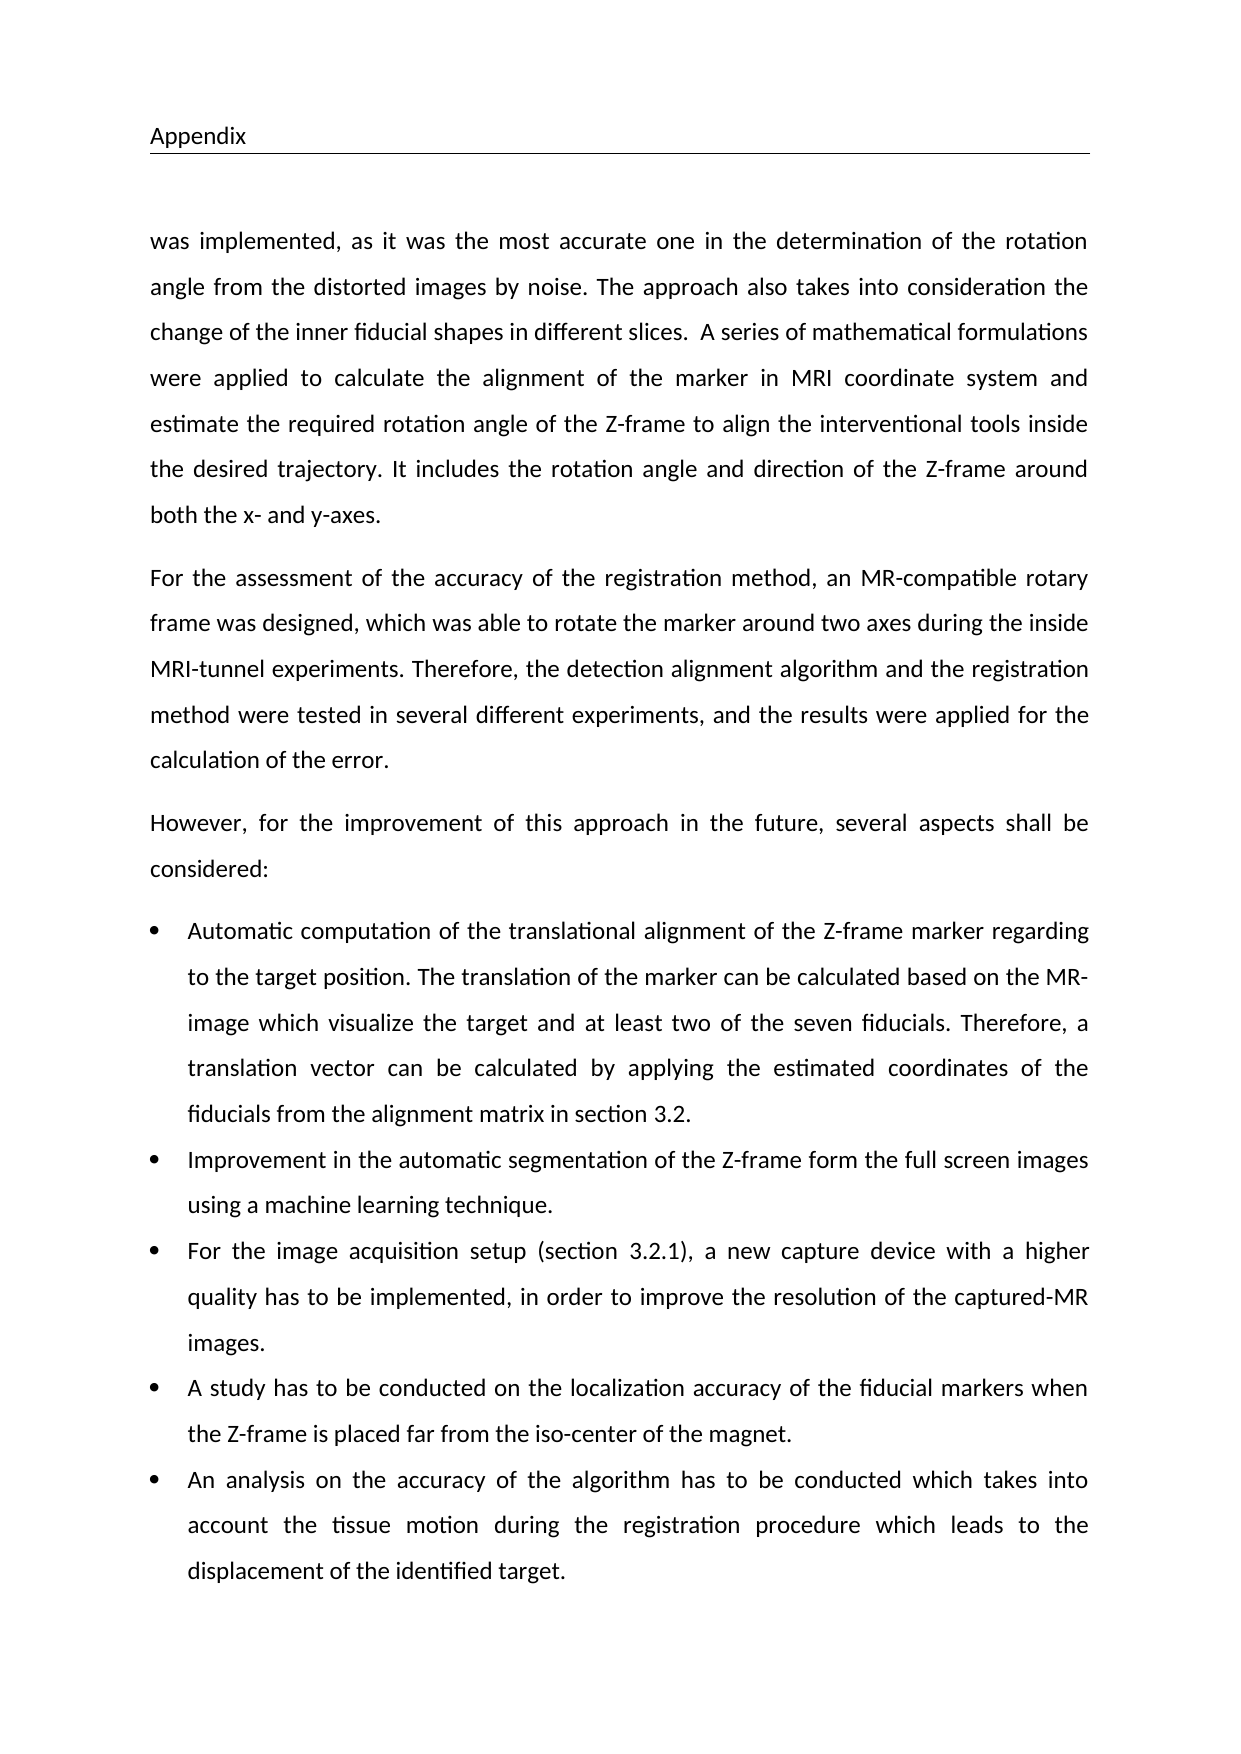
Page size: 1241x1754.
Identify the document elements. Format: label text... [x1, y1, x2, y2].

list For the image acquisition setup (section ‎3.2.1), a new capture device with a higher quality has to be implemented, in order to improve the resolution of the captured-MR images. [150, 1235, 1090, 1357]
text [150, 225, 1090, 530]
text For the assessment of the accuracy of the registration method, an MR-compatible rotary frame was designed, which was able to rotate the marker around two axes during the inside MRI-tunnel experiments. Therefore, the detection alignment algorithm and the registration method were tested in several different experiments, and the results were applied for the calculation of the error. [150, 562, 1090, 775]
list An analysis on the accuracy of the algorithm has to be conducted which takes into account the tissue motion during the registration procedure which leads to the displacement of the identified target. [150, 1464, 1090, 1586]
list Improvement in the automatic segmentation of the Z-frame form the full screen images using a machine learning technique. [150, 1144, 1090, 1220]
list A study has to be conducted on the localization accuracy of the fiducial markers when the Z-frame is placed far from the iso-center of the magnet. [150, 1372, 1090, 1449]
text However, for the improvement of this approach in the future, several aspects shall be considered: [150, 807, 1090, 883]
list Automatic computation of the translational alignment of the Z-frame marker regarding to the target position. The translation of the marker can be calculated based on the MR-image which visualize the target and at least two of the seven fiducials. Therefore, a translation vector can be calculated by applying the estimated coordinates of the fiducials from the alignment matrix in section ‎3.2. [150, 915, 1090, 1129]
